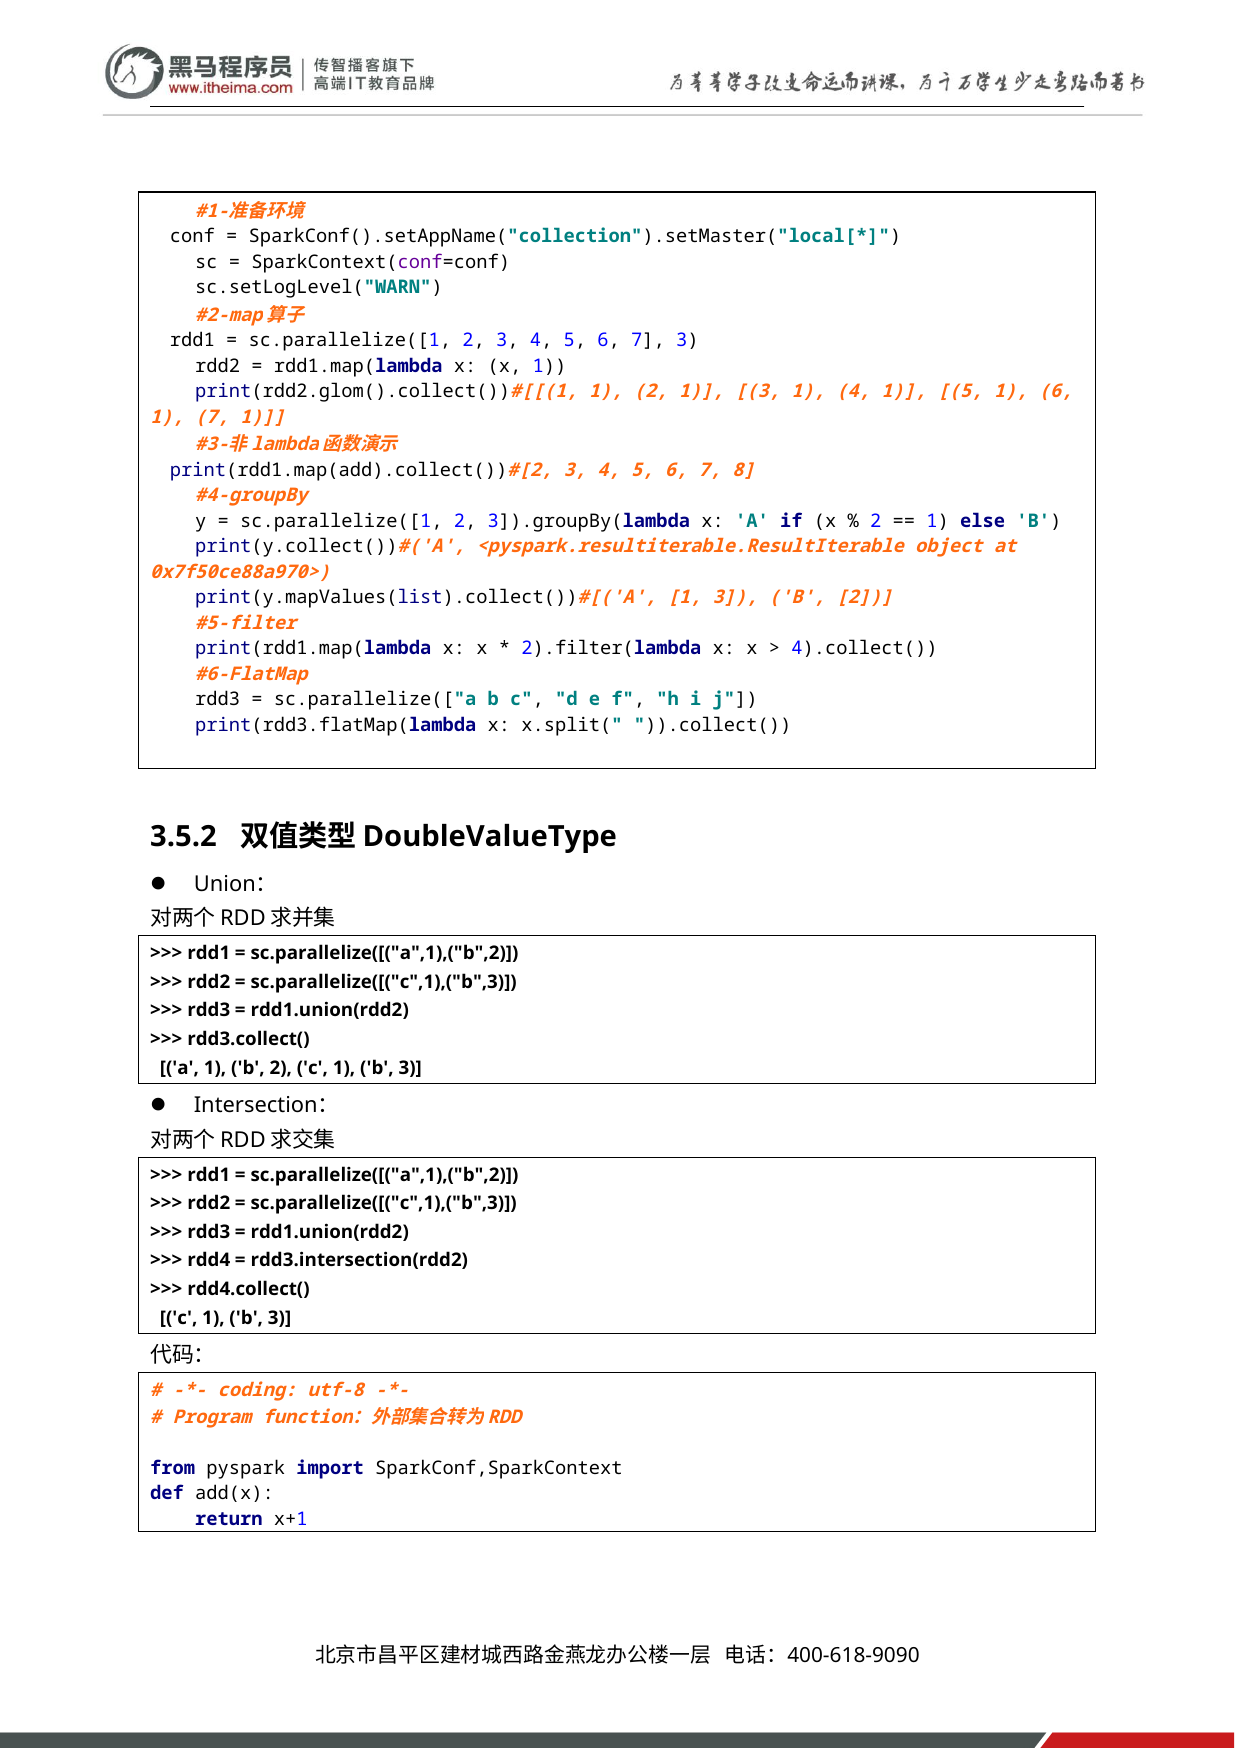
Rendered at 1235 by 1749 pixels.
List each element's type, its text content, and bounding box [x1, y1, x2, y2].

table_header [139, 1373, 1095, 1531]
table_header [139, 193, 1095, 768]
table_header >>> rdd1 = sc.parallelize([("a",1),("b",2)]) >>> rdd2 = sc.parallelize([("c",1),("b",3)]) >>> rdd3 = rdd1.union(rdd2) >>> rdd4 = rdd3.intersection(rdd2) >>> rdd4.collect() [('c', 1), ('b', 3)] [139, 1158, 1095, 1333]
text 代码： [150, 1337, 1084, 1368]
text 对两个RDD求并集 [150, 900, 1084, 932]
text 对两个RDD求交集 [150, 1122, 1084, 1153]
subtitle 双值类型DoubleValueType [150, 813, 1084, 855]
list Union： [150, 866, 1084, 897]
picture [0, 1673, 1235, 1748]
list Intersection： [150, 1087, 1084, 1119]
picture [0, 0, 1235, 123]
table_header >>> rdd1 = sc.parallelize([("a",1),("b",2)]) >>> rdd2 = sc.parallelize([("c",1),("b",3)]) >>> rdd3 = rdd1.union(rdd2) >>> rdd3.collect() [('a', 1), ('b', 2), ('c', 1), ('b', 3)] [139, 936, 1095, 1083]
